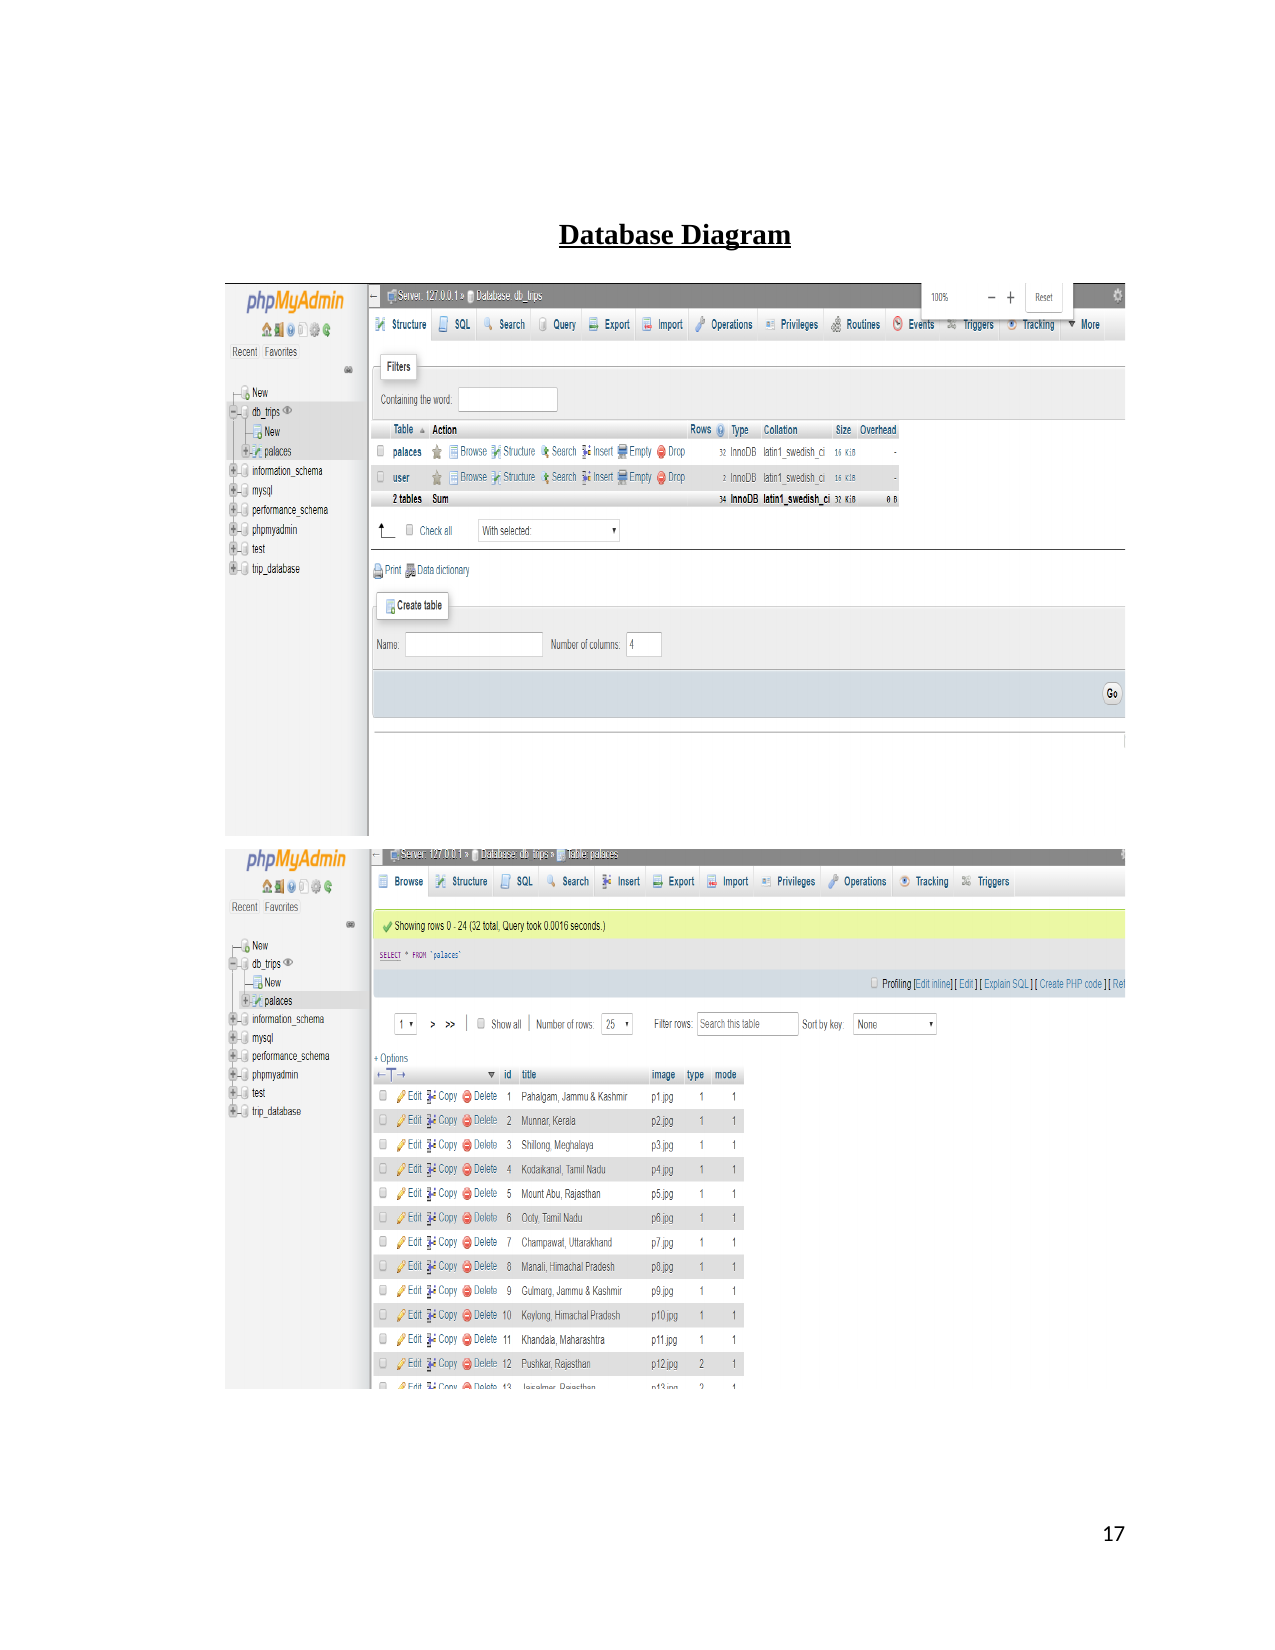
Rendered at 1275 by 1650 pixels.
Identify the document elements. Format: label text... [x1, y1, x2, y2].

picture [225, 283, 1125, 836]
picture [225, 849, 1125, 1389]
text Database Diagram [225, 217, 1125, 251]
